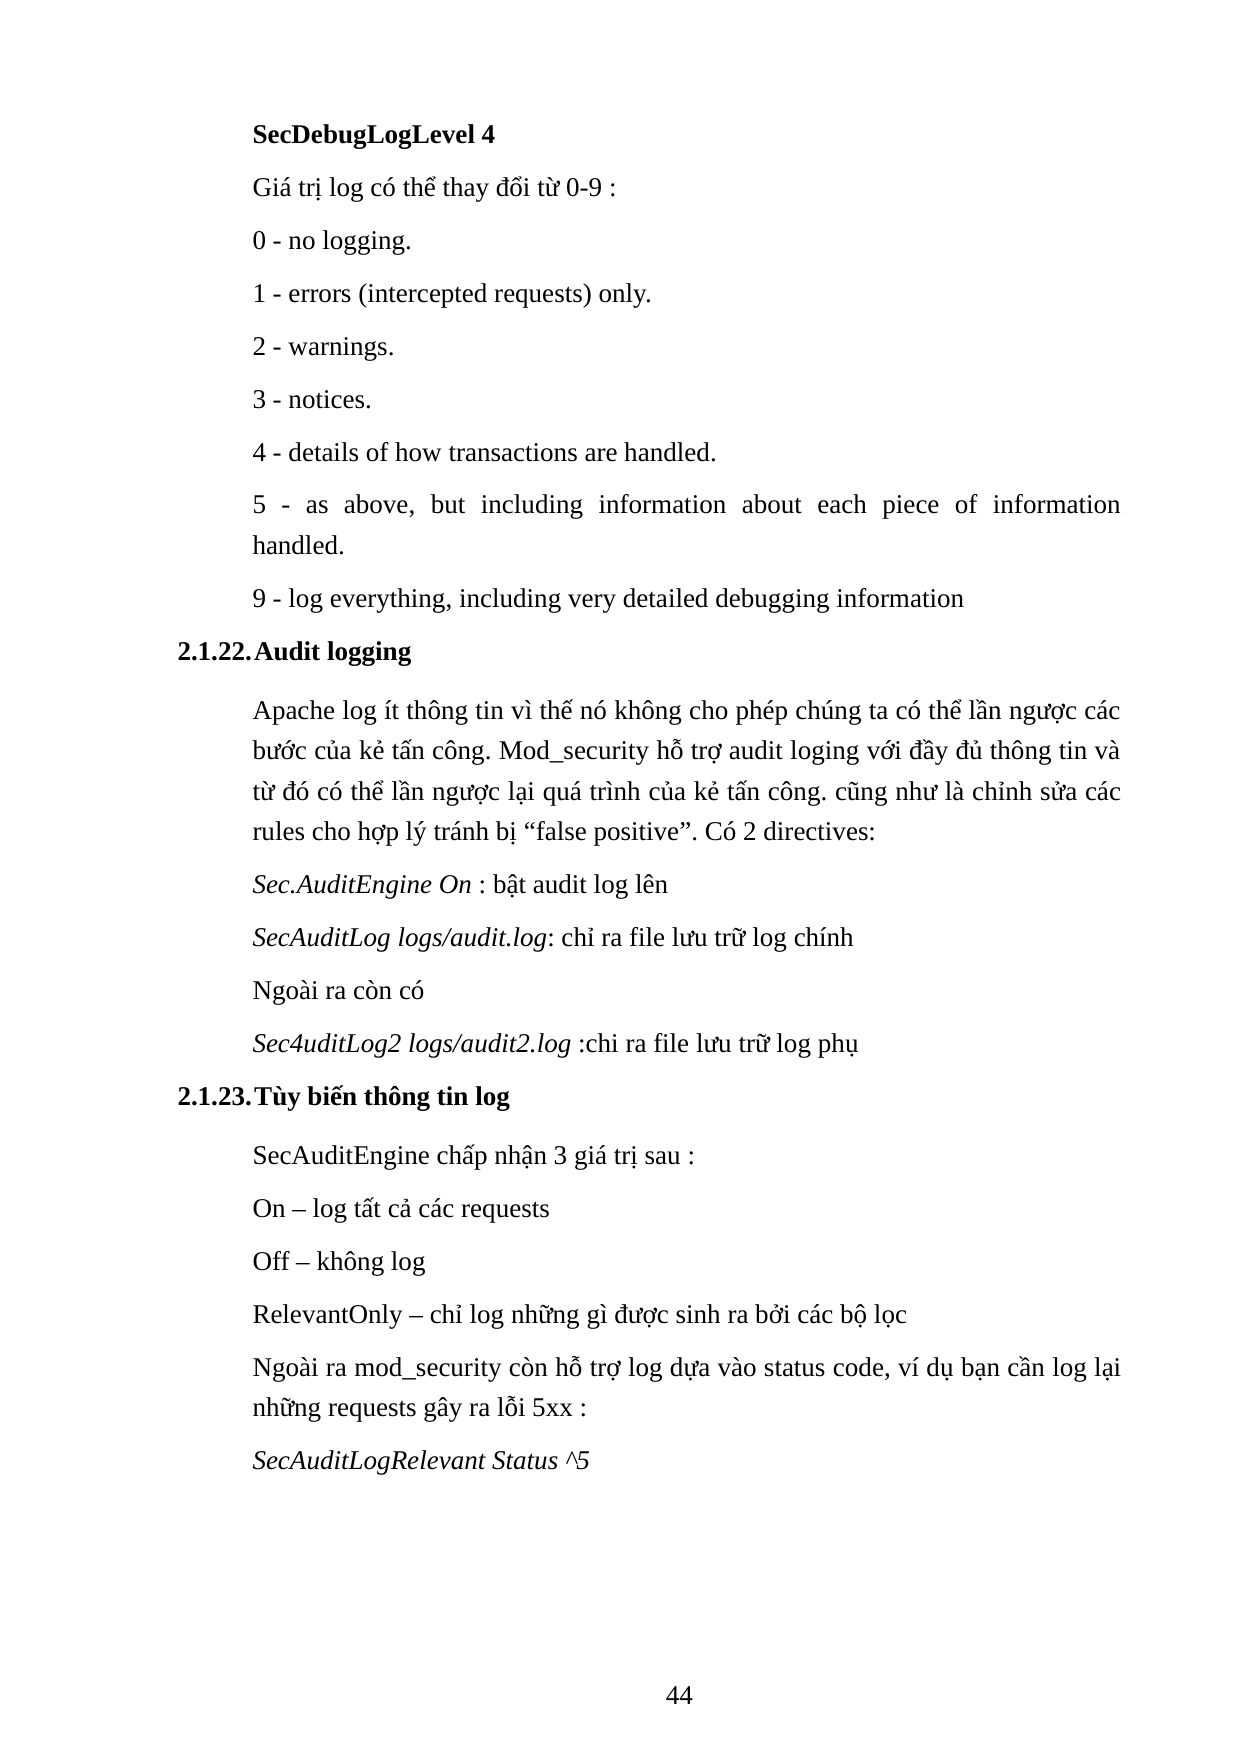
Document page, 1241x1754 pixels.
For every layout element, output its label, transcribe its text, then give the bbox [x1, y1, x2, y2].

text 4 - details of how transactions are handled. [252, 436, 1122, 467]
text 9 - log everything, including very detailed debugging information [252, 582, 1122, 613]
text SecAuditEngine chấp nhận 3 giá trị sau : [252, 1139, 1122, 1170]
list Audit logging [177, 635, 1122, 666]
text Giá trị log có thể thay đổi từ 0-9 : [252, 171, 1122, 202]
text On – log tất cả các requests [252, 1192, 1122, 1223]
text Off – không log [252, 1245, 1122, 1276]
text 5 - as above, but including information about each piece of information handled. [252, 488, 1122, 560]
text SecAuditLogRelevant Status ^5 [252, 1444, 1122, 1475]
text SecAuditLog logs/audit.log: chỉ ra file lưu trữ log chính [252, 921, 1122, 952]
text Apache log ít thông tin vì thế nó không cho phép chúng ta có thể lần ngược các bước của kẻ tấn công. Mod_security hỗ trợ audit loging với đầy đủ thông tin và từ đó có thể lần ngược lại quá trình của kẻ tấn công. cũng như là chỉnh sửa các rules cho hợp lý tránh bị “false positive”. Có 2 directives: [252, 694, 1122, 846]
text Ngoài ra còn có [252, 974, 1122, 1005]
text SecDebugLogLevel 4 [252, 118, 1122, 149]
text Sec4uditLog2 logs/audit2.log :chi ra file lưu trữ log phụ [252, 1027, 1122, 1058]
text Sec.AuditEngine On : bật audit log lên [252, 868, 1122, 899]
list Tùy biến thông tin log [177, 1080, 1122, 1111]
text 0 - no logging. [252, 224, 1122, 255]
text Ngoài ra mod_security còn hỗ trợ log dựa vào status code, ví dụ bạn cần log lại những requests gây ra lỗi 5xx : [252, 1351, 1122, 1422]
text 1 - errors (intercepted requests) only. [252, 277, 1122, 308]
text 3 - notices. [252, 383, 1122, 414]
text RelevantOnly – chỉ log những gì được sinh ra bởi các bộ lọc [252, 1298, 1122, 1329]
text 2 - warnings. [252, 330, 1122, 361]
